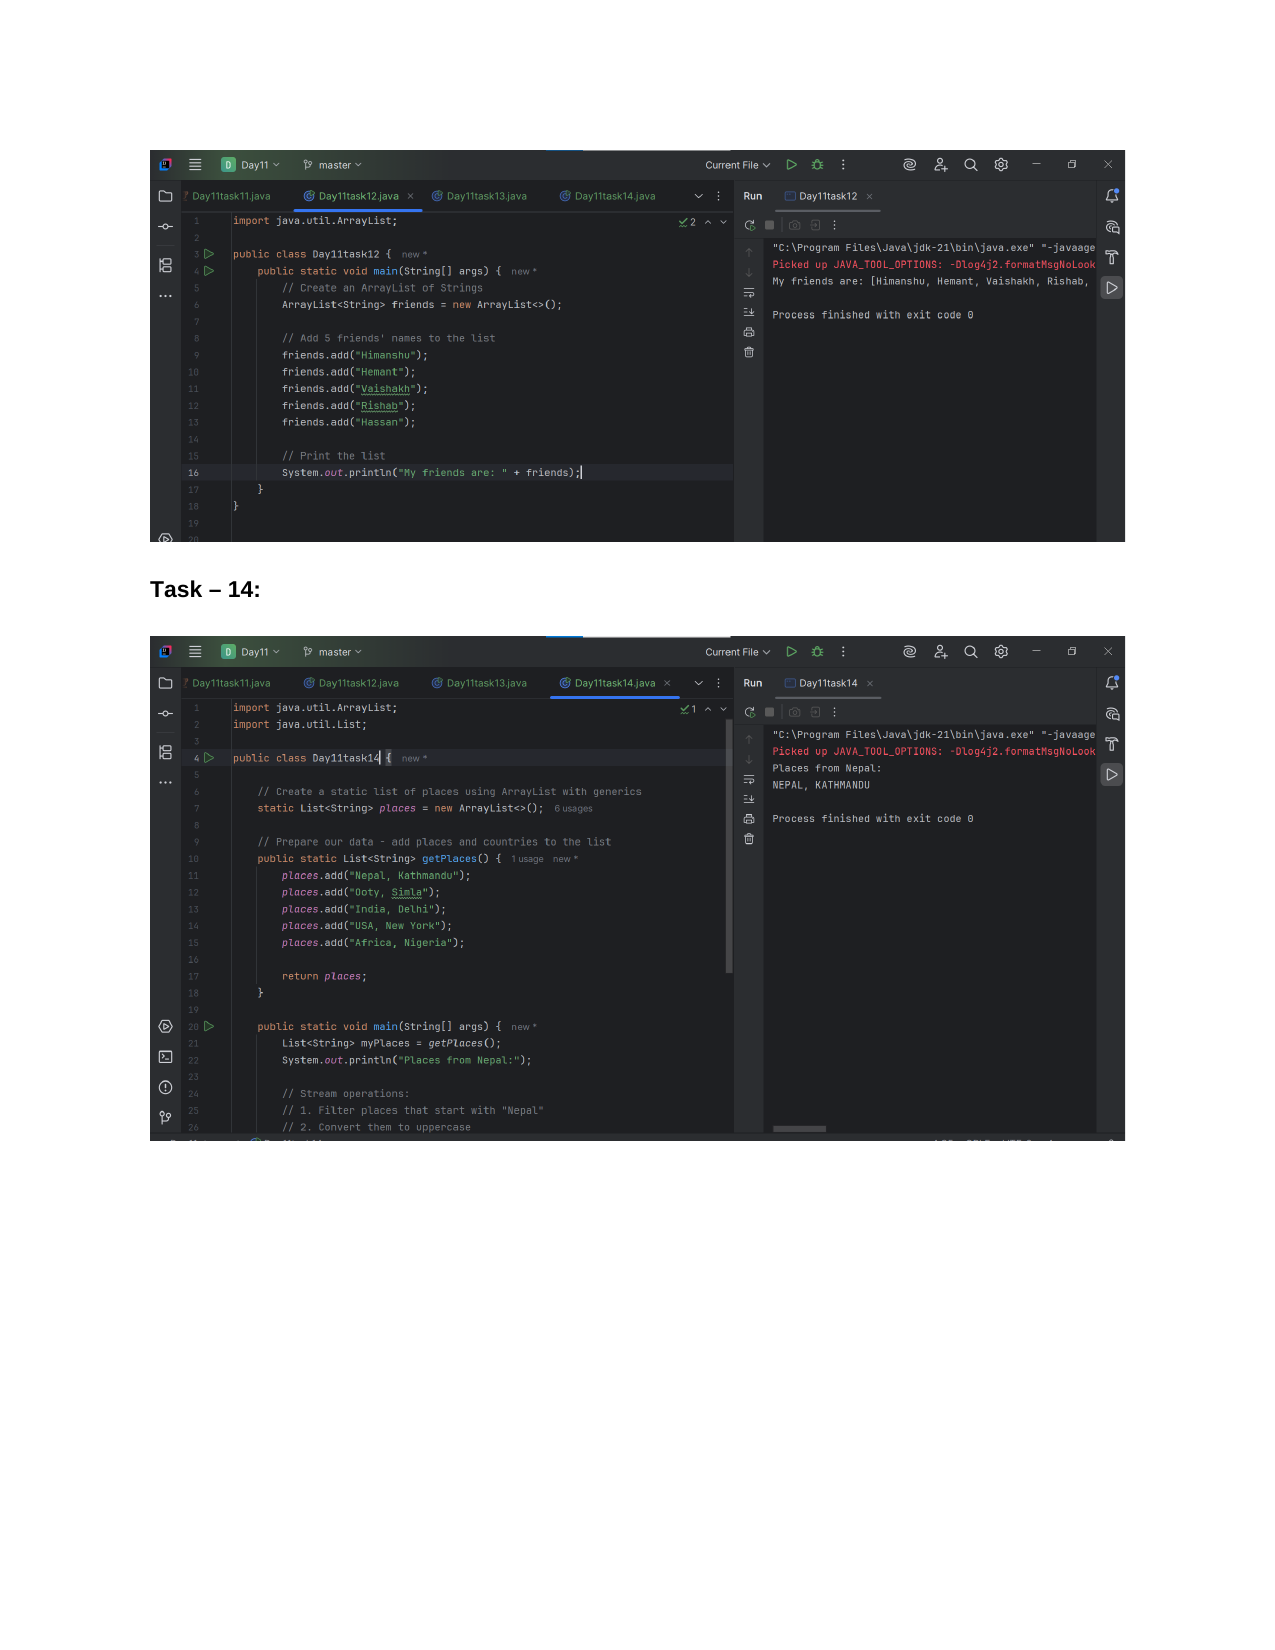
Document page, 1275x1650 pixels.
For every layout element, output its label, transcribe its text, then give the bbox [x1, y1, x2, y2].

text Task – 14: [150, 576, 1125, 602]
picture [150, 150, 1125, 542]
picture [150, 636, 1125, 1141]
